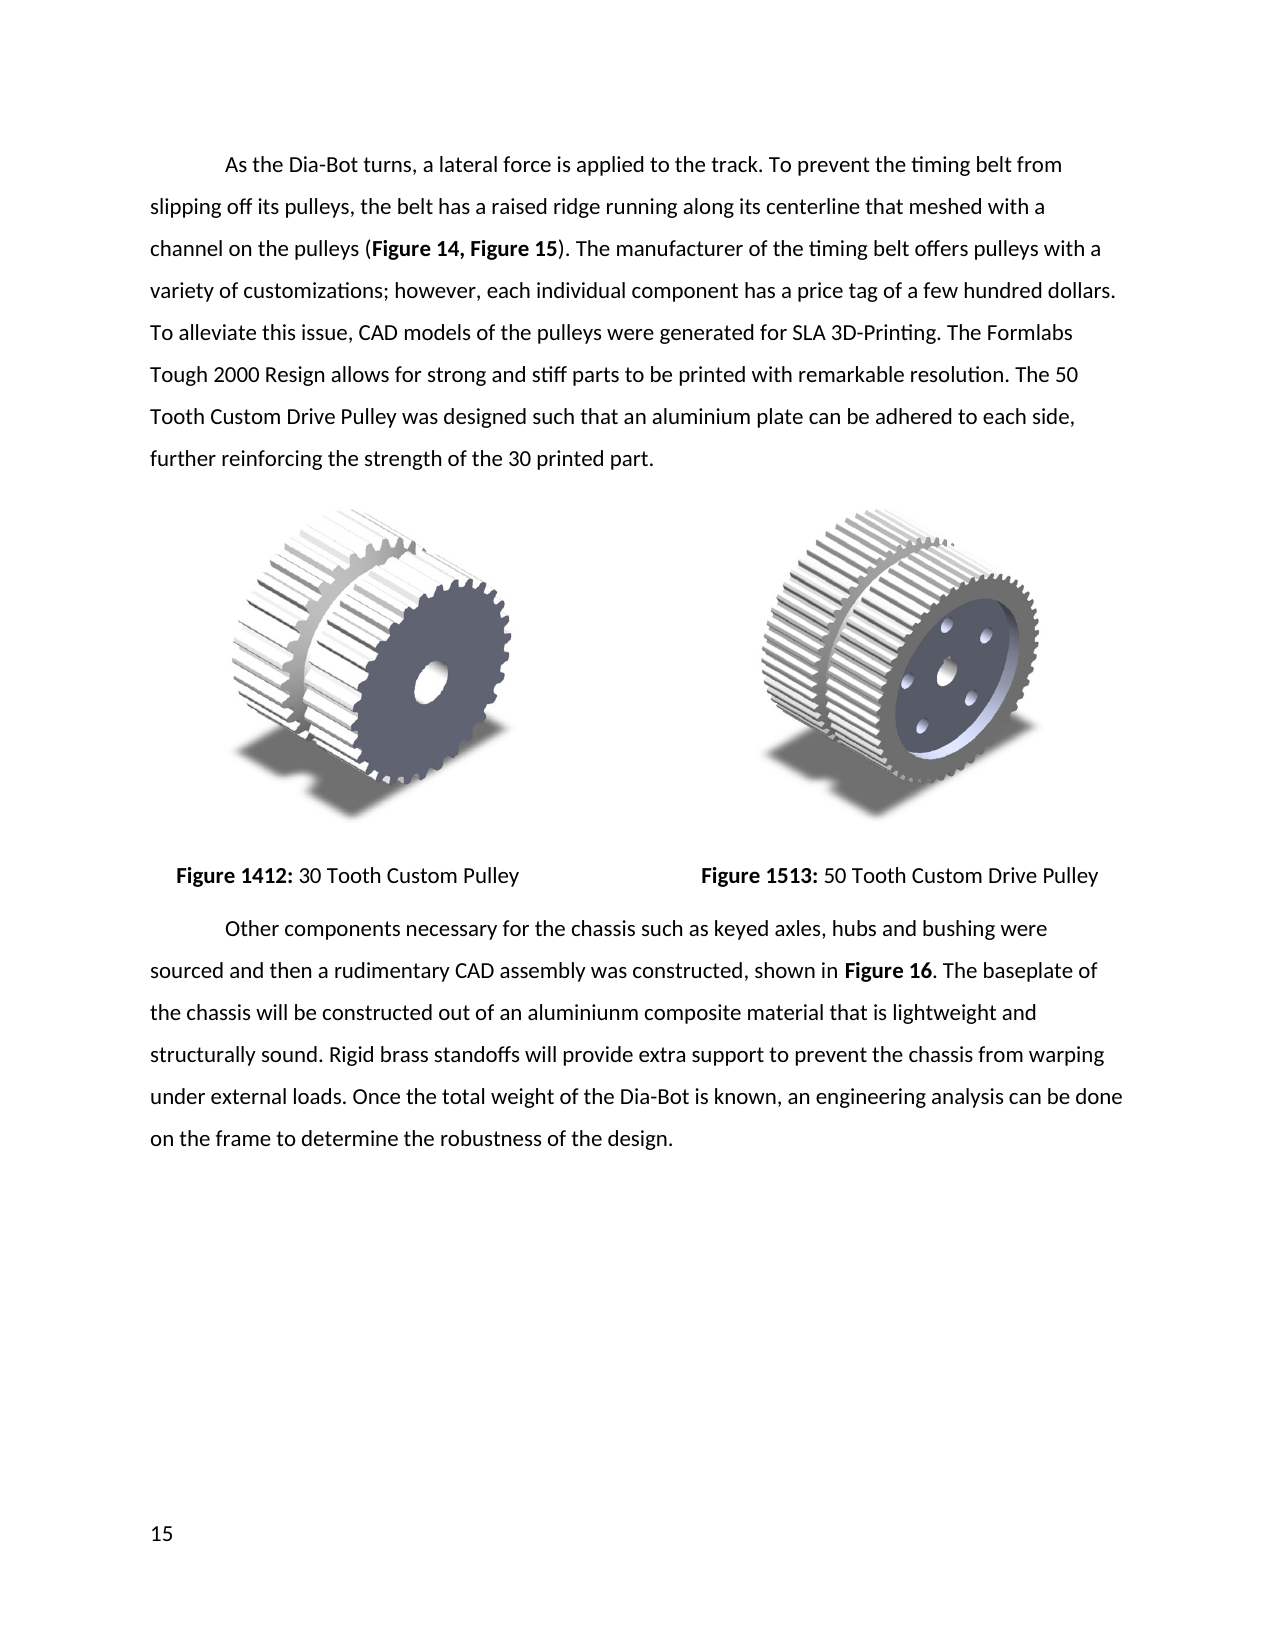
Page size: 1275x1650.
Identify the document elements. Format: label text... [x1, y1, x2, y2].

picture [219, 488, 525, 823]
text Other components necessary for the chassis such as keyed axles, hubs and bushing were sourced and then a rudimentary CAD assembly was constructed, shown in Figure 16. The baseplate of the chassis will be constructed out of an aluminiunm composite material that is lightweight and structurally sound. Rigid brass standoffs will provide extra support to prevent the chassis from warping under external loads. Once the total weight of the Dia-Bot is known, an engineering analysis can be done on the frame to determine the robustness of the design. [150, 914, 1125, 1152]
text As the Dia-Bot turns, a lateral force is applied to the track. To prevent the timing belt from slipping off its pulleys, the belt has a raised ridge running along its centerline that meshed with a channel on the pulleys (Figure 14, Figure 15). The manufacturer of the timing belt offers pulleys with a variety of customizations; however, each individual component has a price tag of a few hundred dollars. To alleviate this issue, CAD models of the pulleys were generated for SLA 3D-Printing. The Formlabs Tough 2000 Resign allows for strong and stiff parts to be printed with remarkable resolution. The 50 Tooth Custom Drive Pulley was designed such that an aluminium plate can be adhered to each side, further reinforcing the strength of the 30 printed part. [150, 150, 1125, 472]
text Figure 14: 30 Tooth Custom Pulley Figure 15: 50 Tooth Custom Drive Pulley [150, 861, 1125, 889]
picture [744, 485, 1056, 823]
